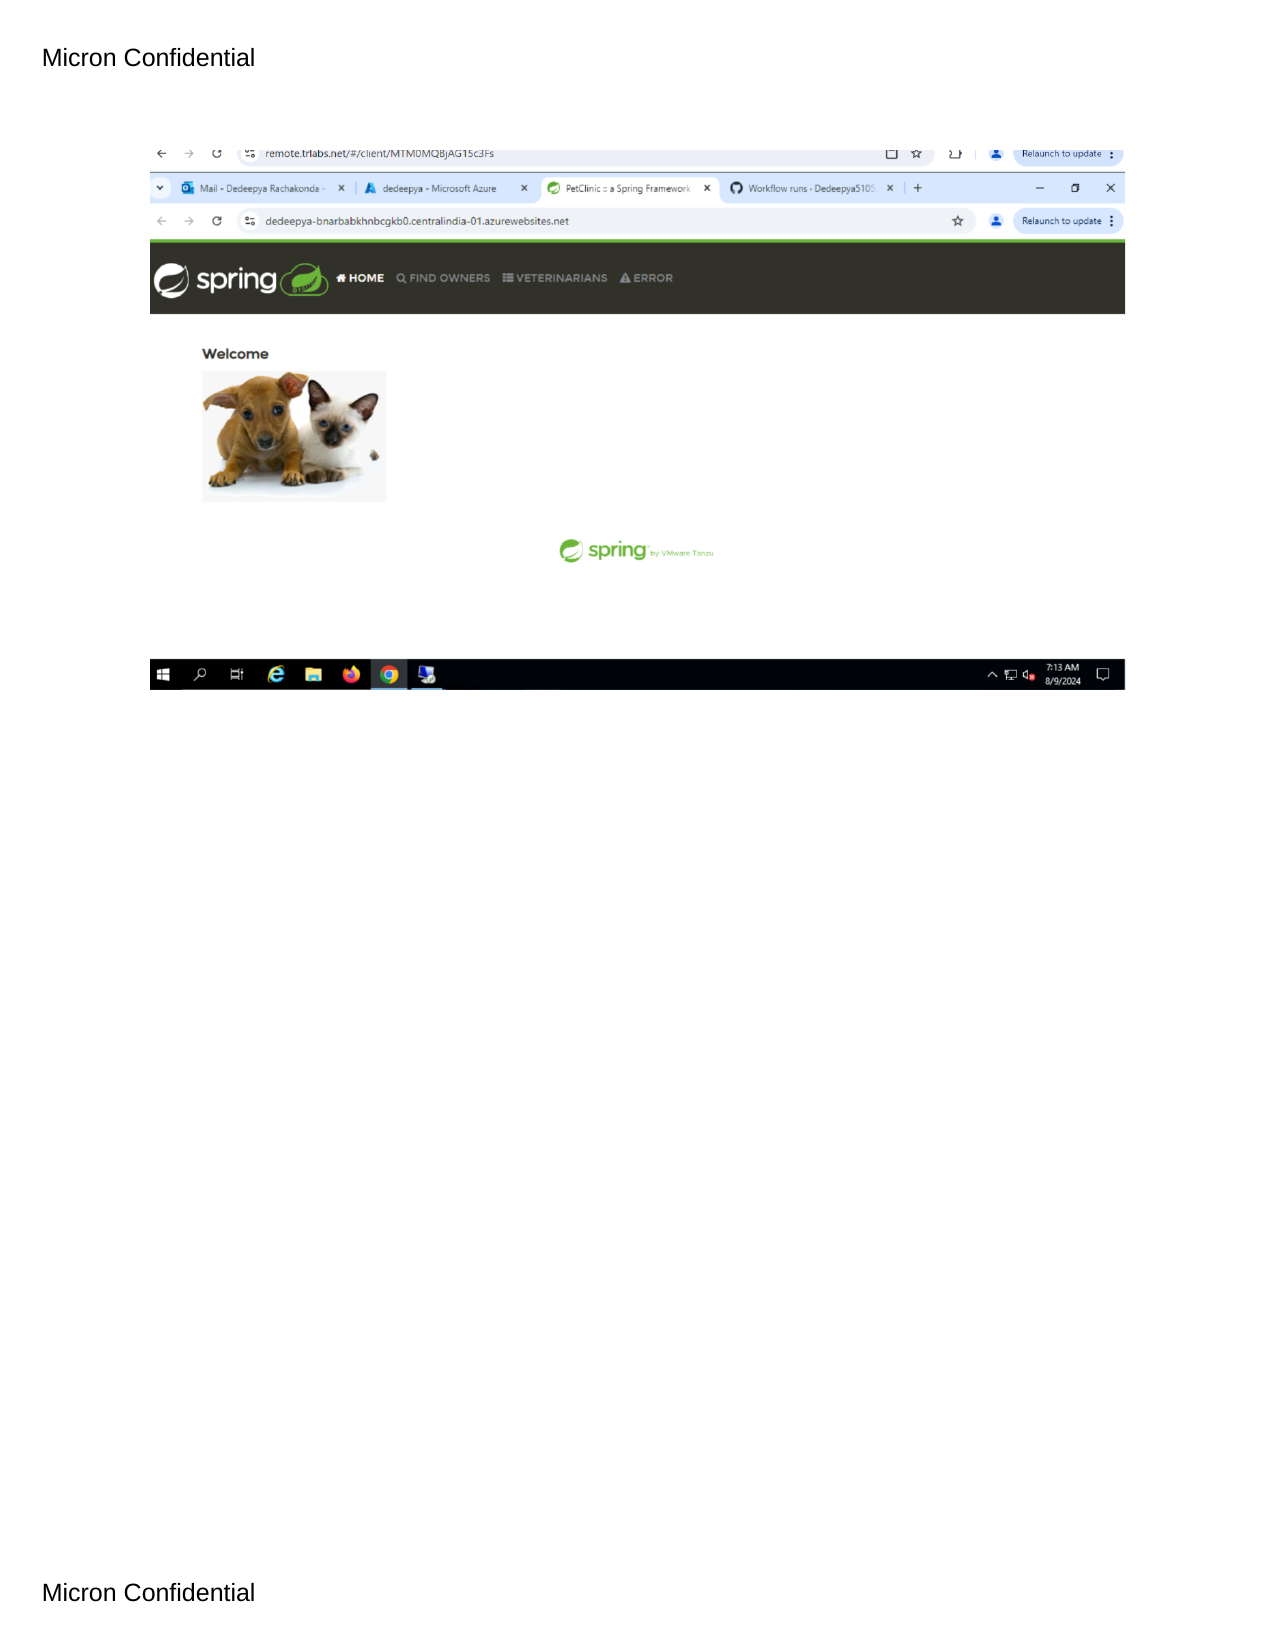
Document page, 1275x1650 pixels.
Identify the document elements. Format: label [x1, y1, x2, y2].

picture [150, 150, 1125, 690]
